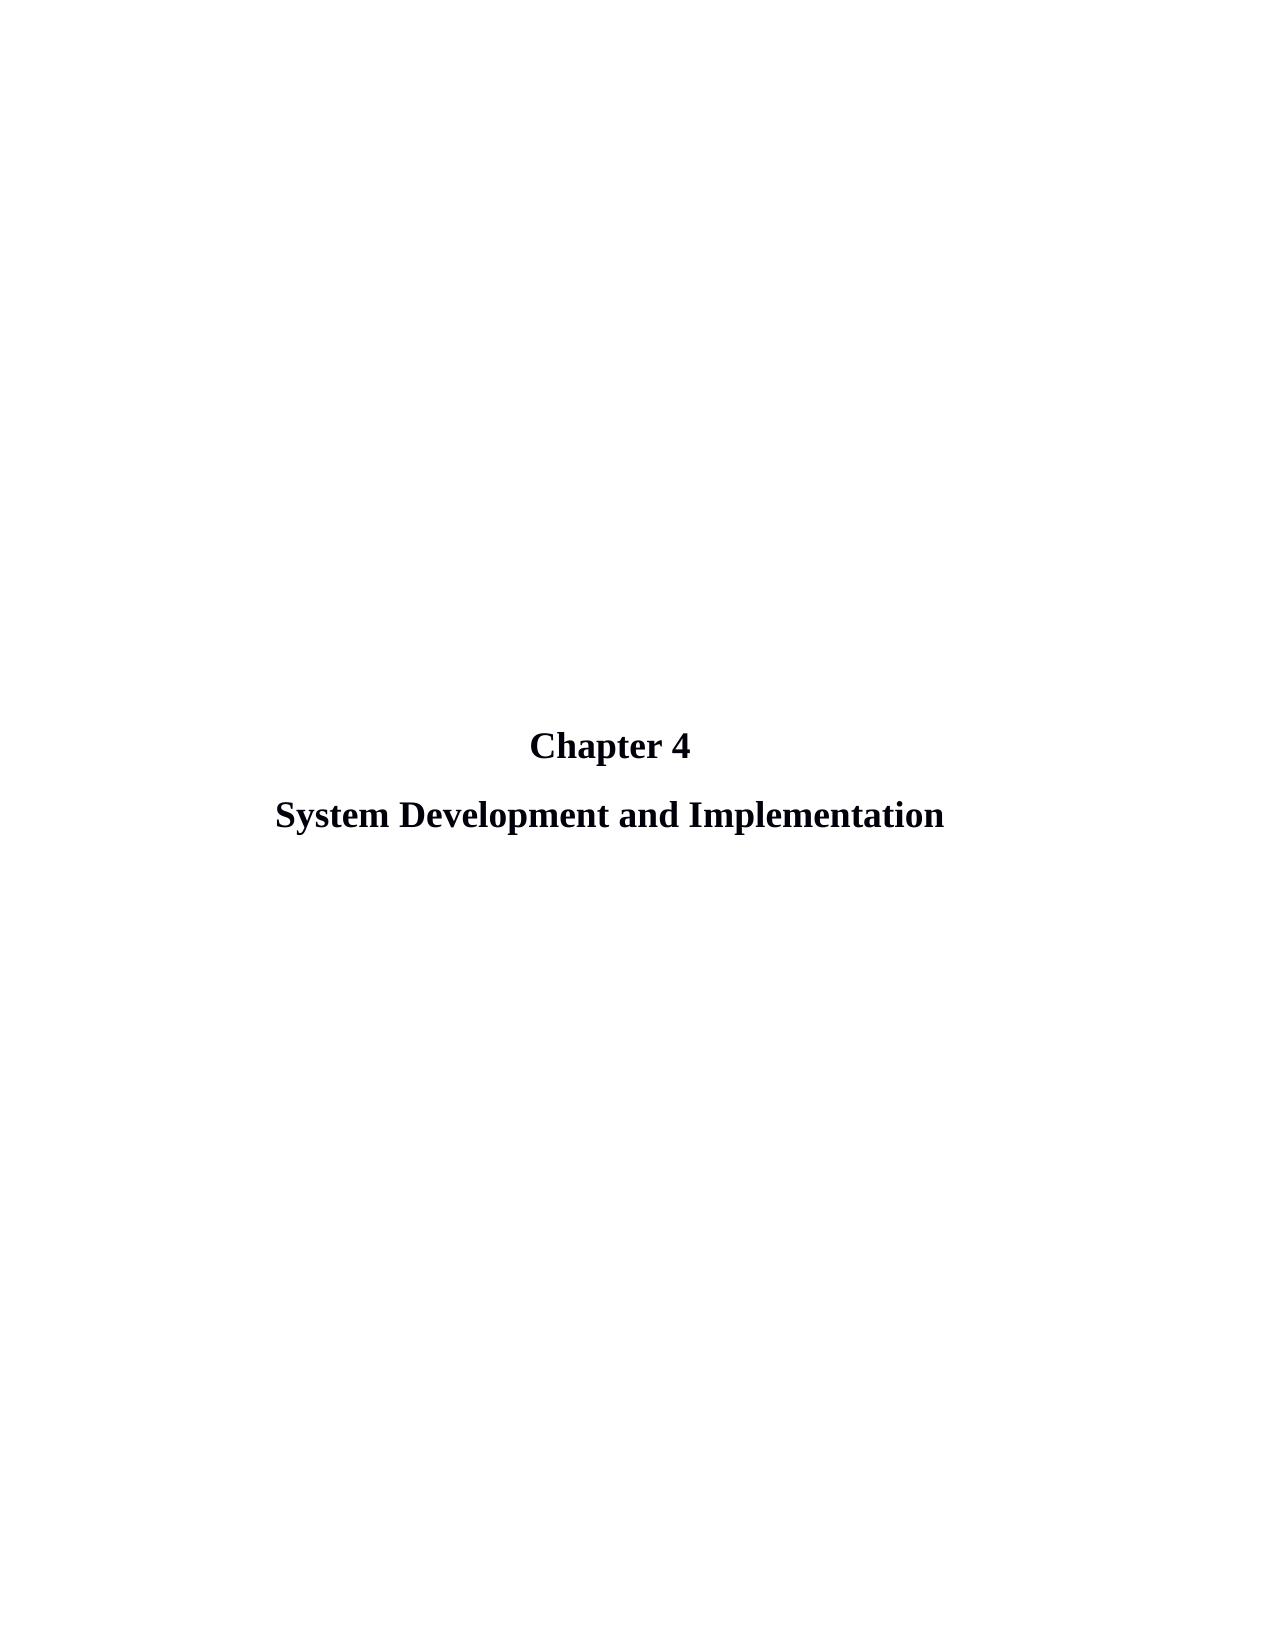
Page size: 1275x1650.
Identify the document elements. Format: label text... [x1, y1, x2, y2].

text System Development and Implementation [150, 792, 1069, 835]
text Chapter 4 [150, 723, 1069, 766]
